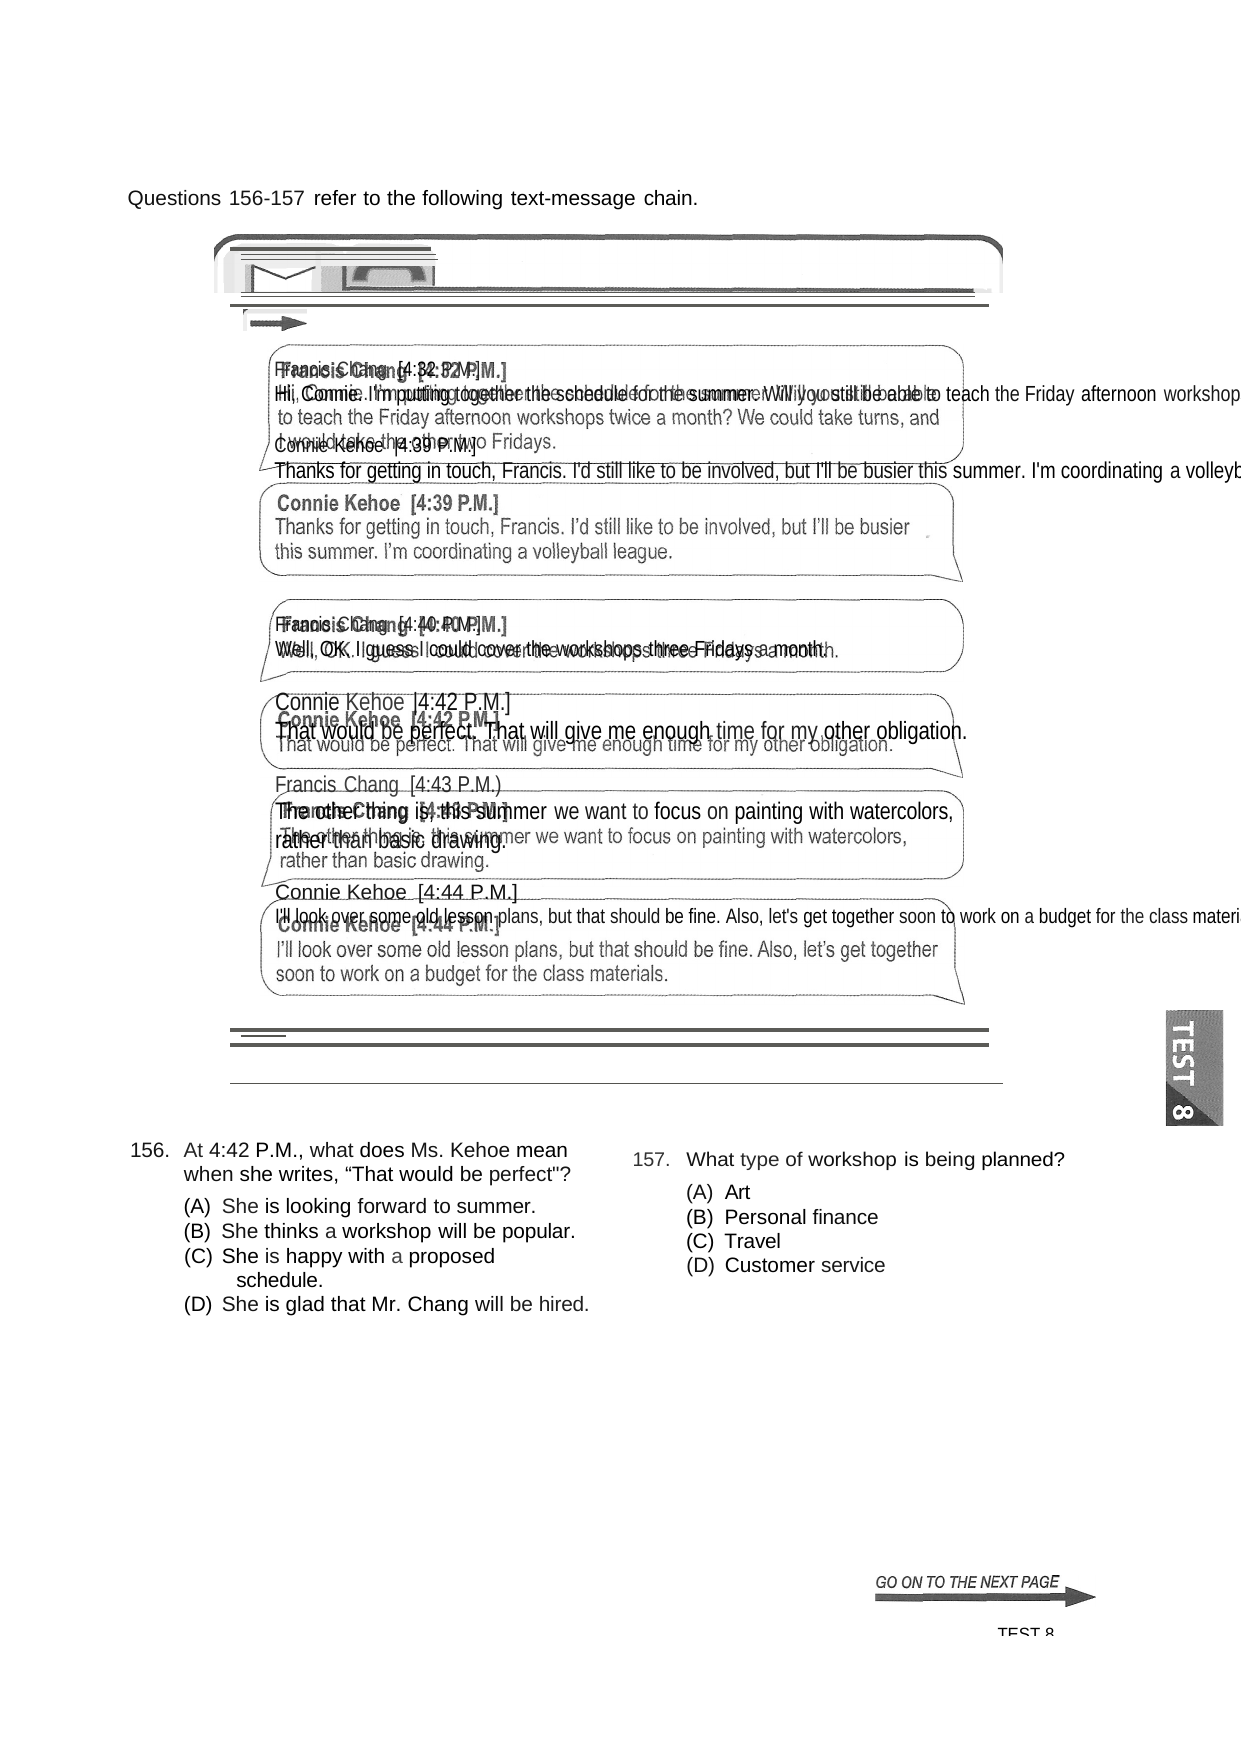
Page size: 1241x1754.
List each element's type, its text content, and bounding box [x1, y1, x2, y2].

list Personal finance [686, 1204, 1240, 1228]
picture [243, 309, 307, 331]
picture [260, 599, 964, 682]
picture [1165, 1010, 1224, 1126]
text Questions 156-157 refer to the following text-message chain. [127, 186, 1240, 210]
picture [260, 898, 965, 1005]
list Customer service [686, 1254, 1240, 1277]
picture [875, 1575, 1096, 1607]
list She is glad that Mr. Chang will be hired. [184, 1292, 592, 1316]
picture [261, 790, 964, 887]
list Art [686, 1180, 1240, 1204]
picture [467, 695, 474, 701]
list What type of workshop is being planned? [632, 1148, 1240, 1171]
list She thinks a workshop will be popular. [183, 1219, 592, 1243]
picture [260, 693, 963, 778]
picture [349, 693, 355, 700]
picture [214, 234, 1003, 293]
list Travel [686, 1230, 1240, 1254]
picture [259, 482, 963, 582]
picture [259, 344, 964, 471]
picture [486, 693, 495, 707]
picture [947, 913, 952, 922]
list She is happy with a proposed schedule. [184, 1244, 496, 1292]
list At 4:42 P.M., what does Ms. Kehoe mean when she writes, “That would be perfect"? [130, 1137, 572, 1185]
list She is looking forward to summer. [183, 1194, 592, 1218]
